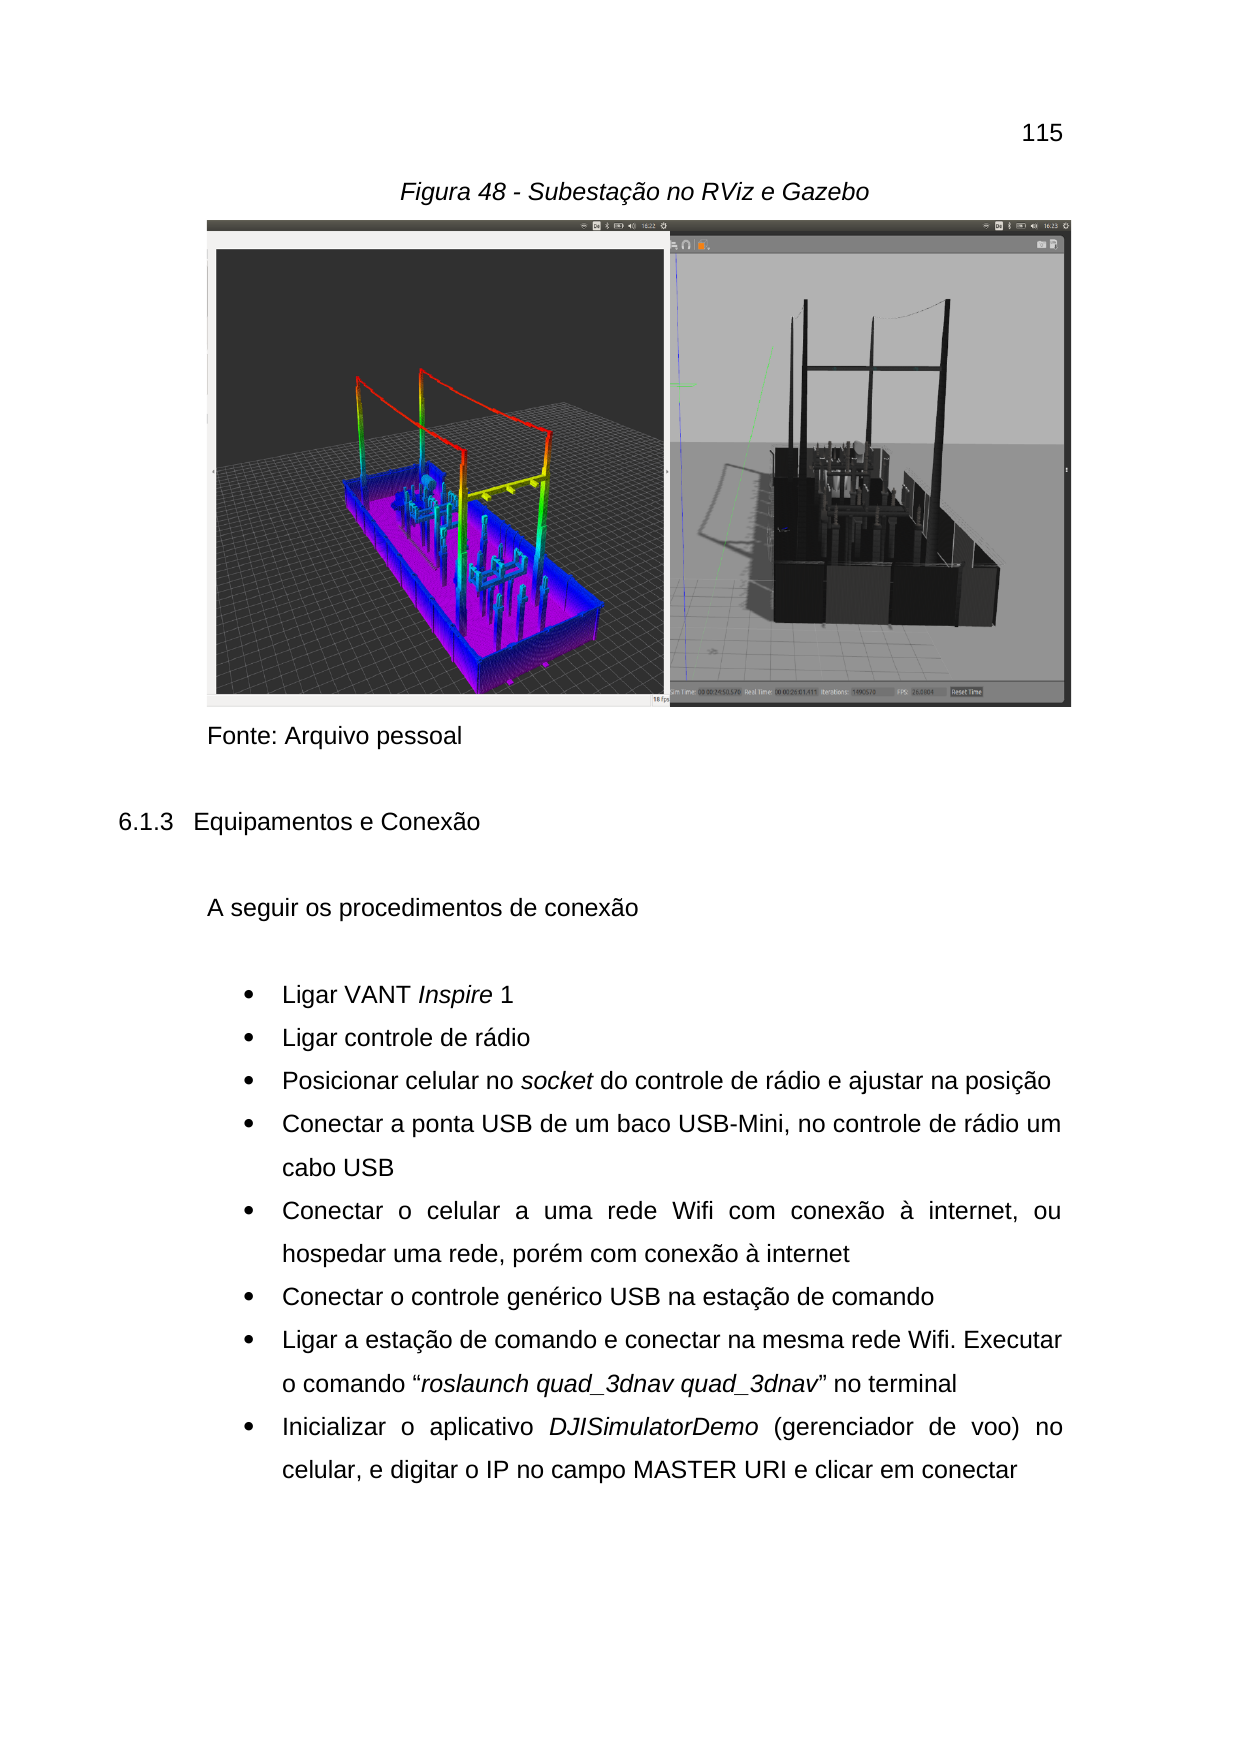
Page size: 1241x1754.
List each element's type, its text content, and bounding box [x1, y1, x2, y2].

picture [206, 220, 1072, 707]
list Ligar a estação de comando e conectar na mesma rede Wifi. Executar o comando “roslaunch quad_3dnav quad_3dnav” no terminal [244, 1325, 1063, 1397]
list Conectar o celular a uma rede Wifi com conexão à internet, ou hospedar uma rede, porém com conexão à internet [244, 1196, 1063, 1268]
text Fonte: Arquivo pessoal [118, 721, 1063, 750]
list Conectar a ponta USB de um baco USB-Mini, no controle de rádio um cabo USB [244, 1109, 1063, 1181]
text A seguir os procedimentos de conexão [118, 893, 1063, 922]
text Figura 48 - Subestação no RViz e Gazebo [118, 177, 1063, 206]
list Inicializar o aplicativo DJISimulatorDemo (gerenciador de voo) no celular, e digitar o IP no campo MASTER URI e clicar em conectar [244, 1412, 1063, 1484]
list Ligar controle de rádio [244, 1023, 1063, 1052]
list Conectar o controle genérico USB na estação de comando [244, 1282, 1063, 1311]
subtitle Equipamentos e Conexão [118, 807, 1063, 836]
list Posicionar celular no socket do controle de rádio e ajustar na posição [244, 1066, 1063, 1095]
list Ligar VANT Inspire 1 [244, 980, 1063, 1008]
